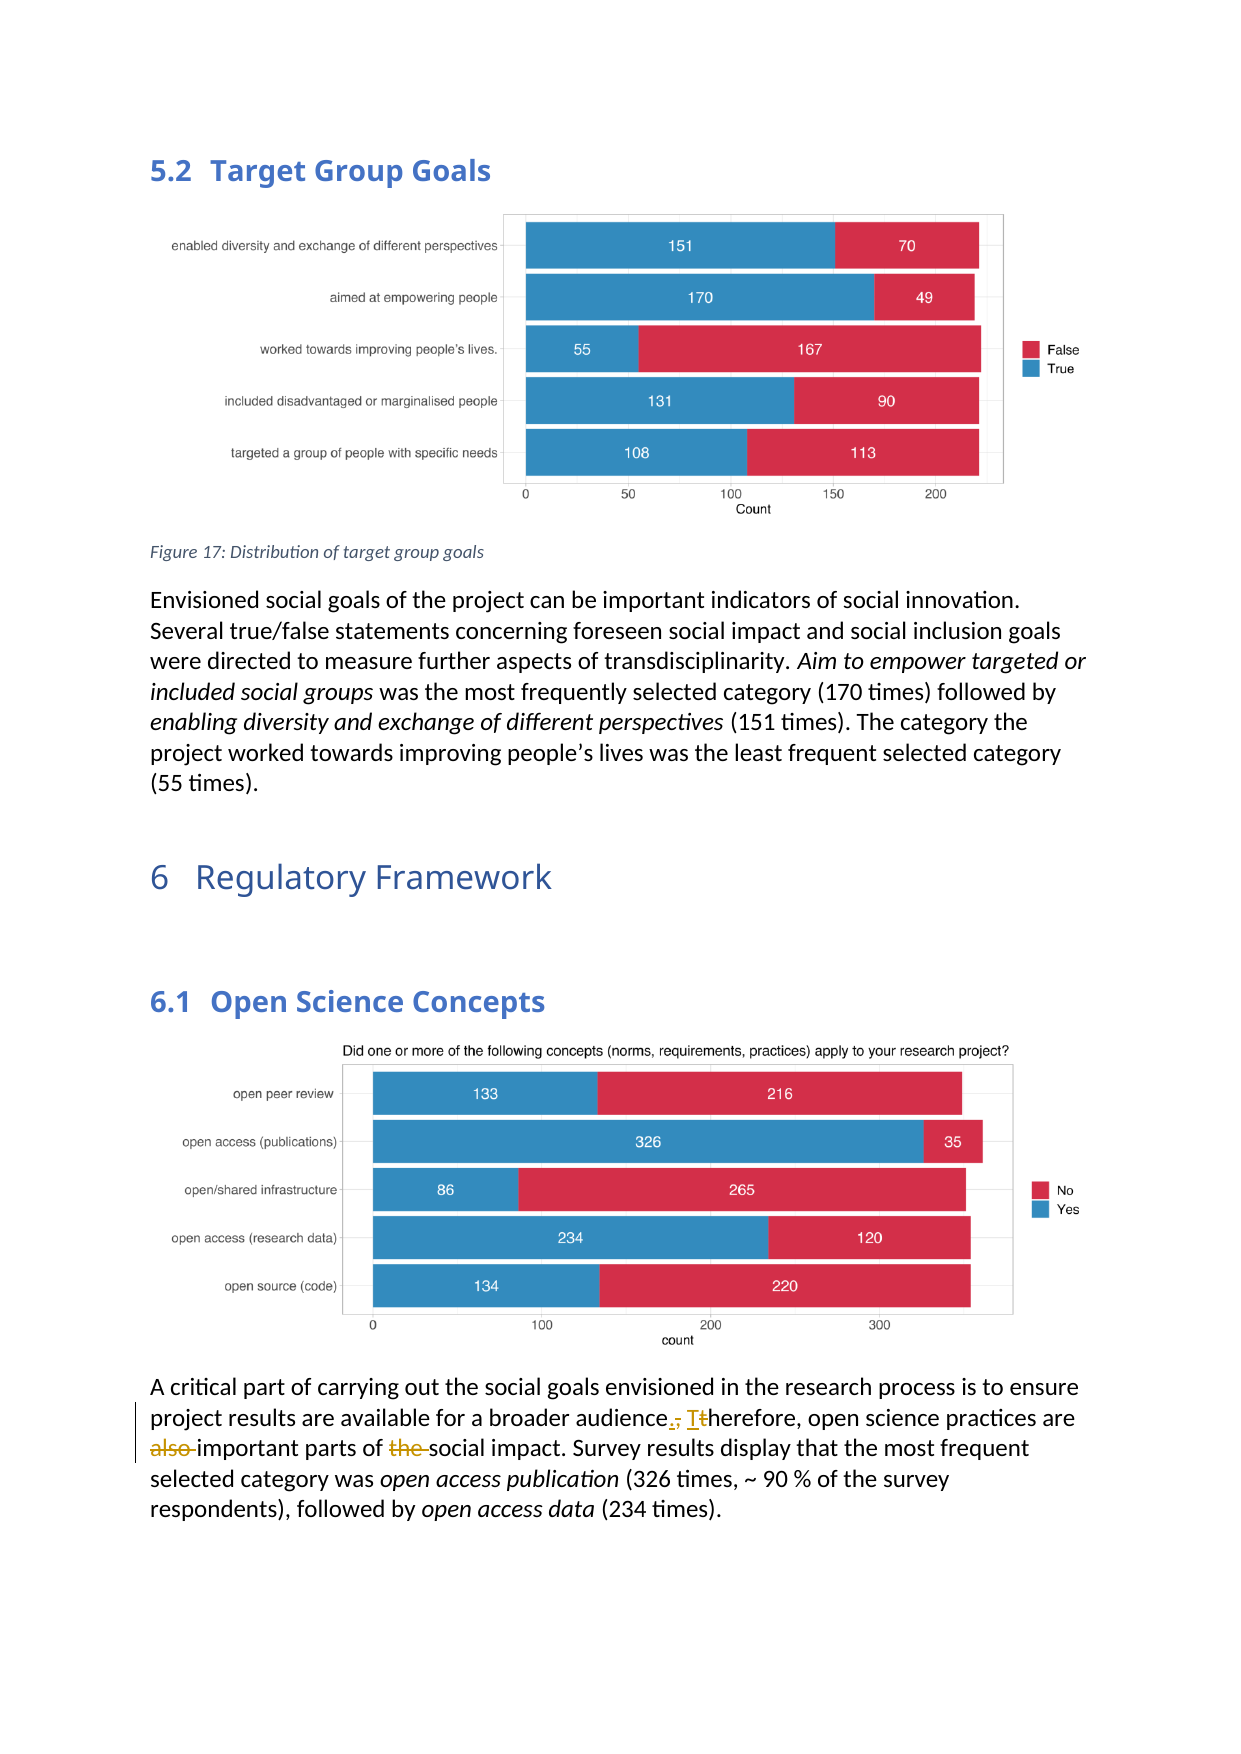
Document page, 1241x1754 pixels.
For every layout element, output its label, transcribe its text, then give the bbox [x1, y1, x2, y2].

subtitle Target Group Goals [150, 150, 1090, 190]
subtitle Regulatory Framework [150, 853, 1090, 899]
picture [150, 208, 1091, 522]
text Figure 17: Distribution of target group goals [150, 541, 1090, 563]
text Envisioned social goals of the project can be important indicators of social innovation. Several true/false statements concerning foreseen social impact and social inclusion goals were directed to measure further aspects of transdisciplinarity. Aim to empower targeted or included social groups was the most frequently selected category (170 times) followed by enabling diversity and exchange of different perspectives (151 times). The category the project worked towards improving people’s lives was the least frequent selected category (55 times). [150, 584, 1090, 798]
picture [150, 1039, 1091, 1353]
subtitle Open Science Concepts [150, 981, 1090, 1021]
text A critical part of carrying out the social goals envisioned in the research process is to ensure project results are available for a broader audience herefore, open science practices are important parts of social impact. Survey results display that the most frequent selected category was open access publication (326 times, ~ 90 % of the survey respondents), followed by open access data (234 times). [150, 1371, 1090, 1524]
